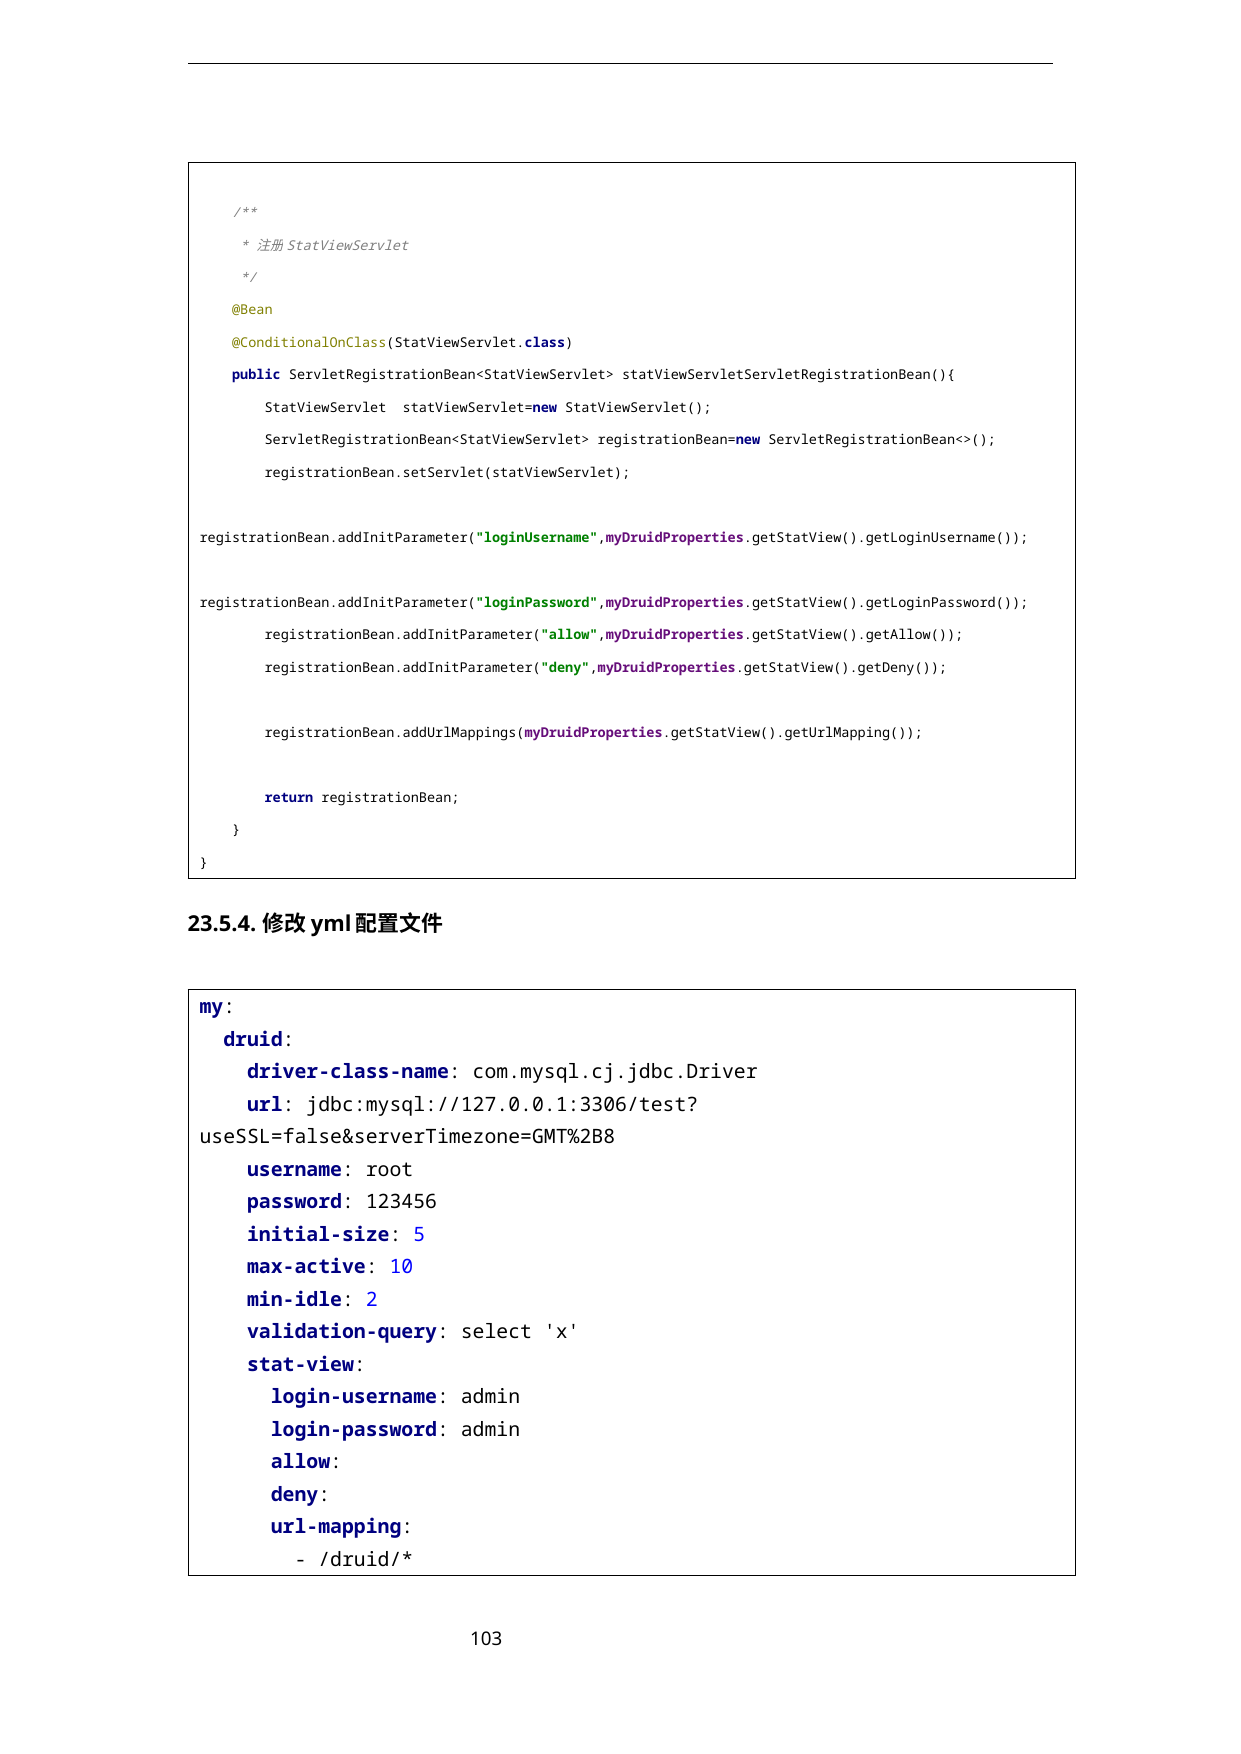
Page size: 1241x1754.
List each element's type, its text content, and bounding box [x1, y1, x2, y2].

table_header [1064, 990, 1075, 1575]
subtitle 修改yml配置文件 [187, 906, 1053, 939]
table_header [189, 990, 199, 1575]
